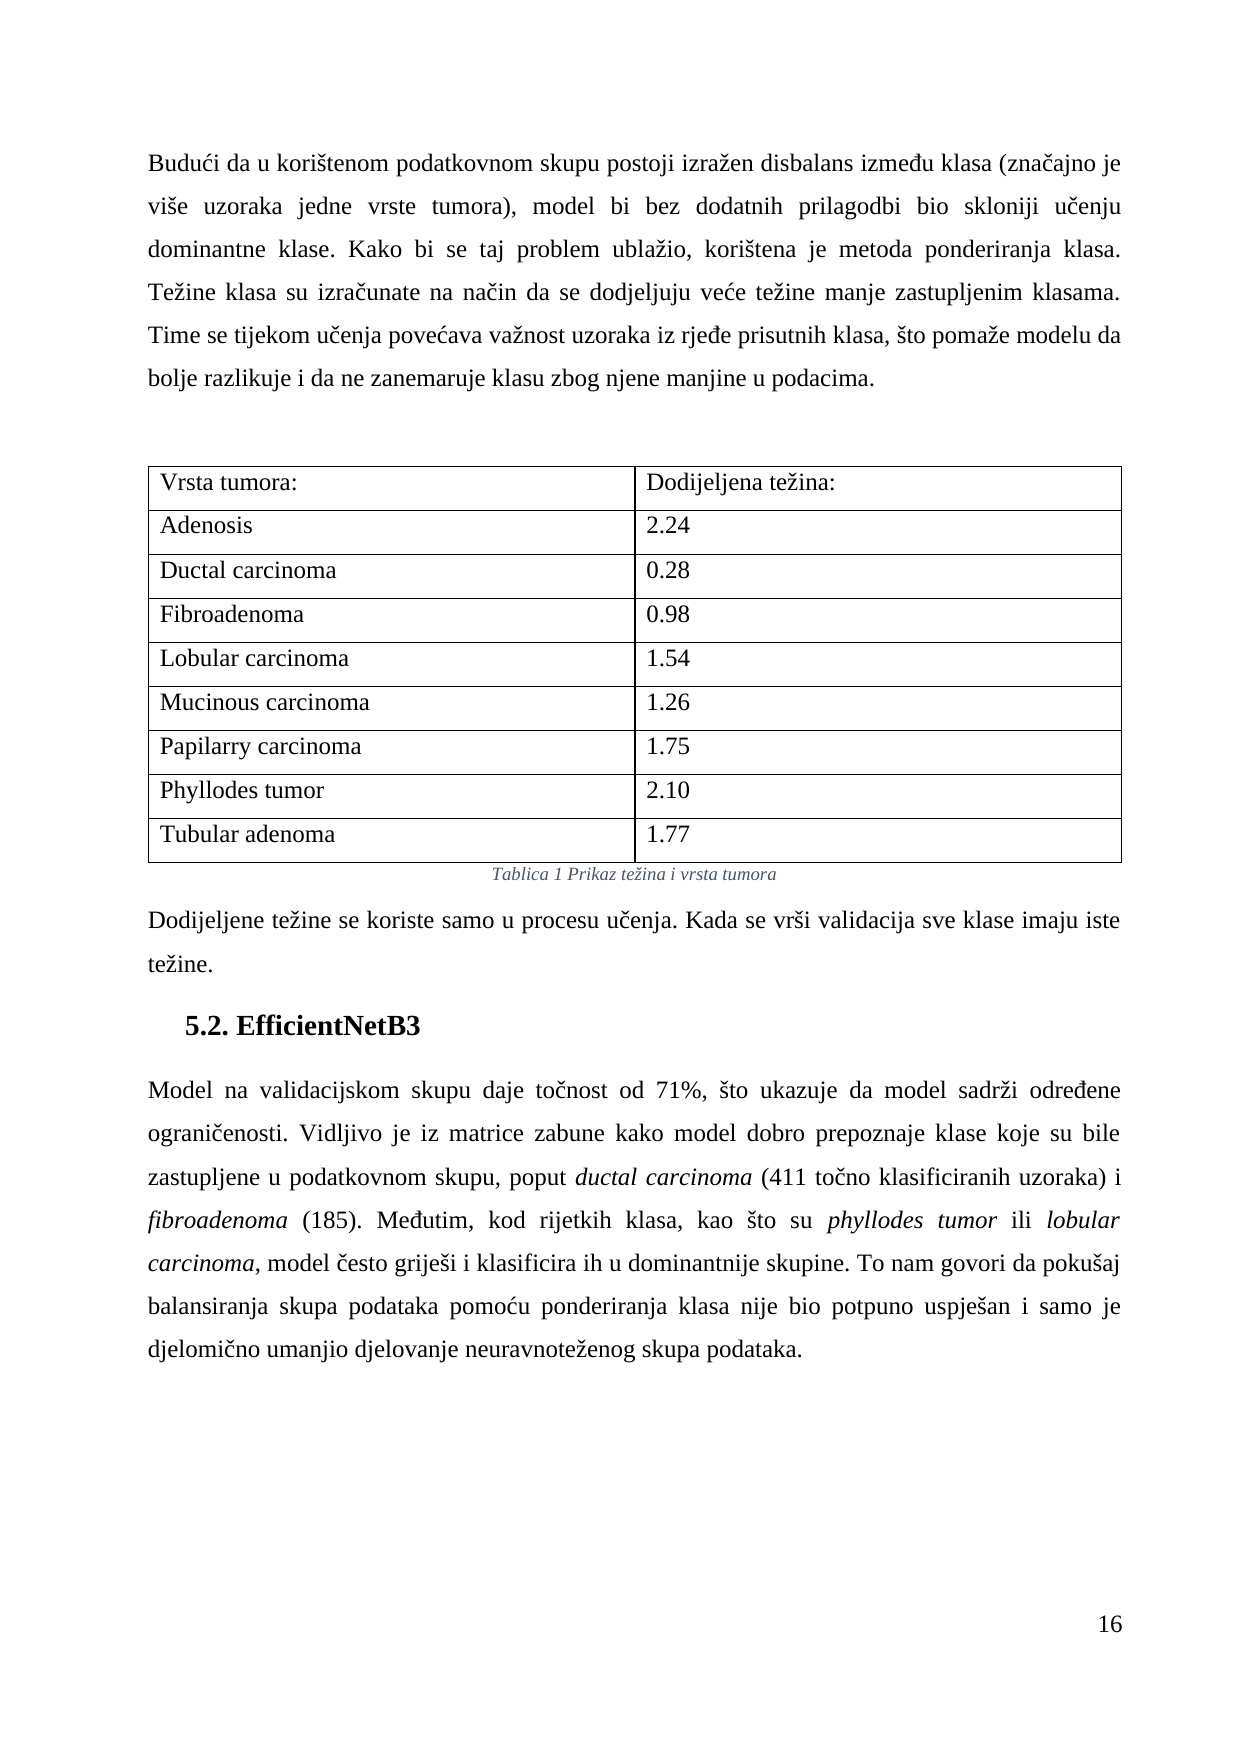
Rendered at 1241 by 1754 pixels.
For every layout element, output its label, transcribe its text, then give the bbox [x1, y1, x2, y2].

table_cell Fibroadenoma [149, 599, 634, 642]
table_cell 2.10 [636, 775, 1121, 818]
text Model na validacijskom skupu daje točnost od 71%, što ukazuje da model sadrži određene ograničenosti. Vidljivo je iz matrice zabune kako model dobro prepoznaje klase koje su bile zastupljene u podatkovnom skupu, poput ductal carcinoma (411 točno klasificiranih uzoraka) i fibroadenoma (185). Međutim, kod rijetkih klasa, kao što su phyllodes tumor ili lobular carcinoma, model često griješi i klasificira ih u dominantnije skupine. To nam govori da pokušaj balansiranja skupa podataka pomoću ponderiranja klasa nije bio potpuno uspješan i samo je djelomično umanjio djelovanje neuravnoteženog skupa podataka. [148, 1075, 1122, 1363]
table_header Dodijeljena težina: [636, 467, 1121, 509]
table_cell Papilarry carcinoma [149, 731, 634, 774]
table_header Vrsta tumora: [149, 467, 634, 509]
table_cell 2.24 [636, 511, 1121, 554]
table_cell Phyllodes tumor [149, 775, 634, 818]
table_cell Tubular adenoma [149, 819, 634, 862]
subtitle EfficientNetB3 [185, 1008, 1122, 1042]
table_cell Mucinous carcinoma [149, 687, 634, 730]
table_cell Ductal carcinoma [149, 555, 634, 598]
table_cell 1.75 [636, 731, 1121, 774]
table_cell Adenosis [149, 511, 634, 554]
table_cell 1.26 [636, 687, 1121, 730]
table_cell 1.54 [636, 643, 1121, 686]
table_cell 1.77 [636, 819, 1121, 862]
text Dodijeljene težine se koriste samo u procesu učenja. Kada se vrši validacija sve klase imaju iste težine. [148, 906, 1122, 977]
table_cell Lobular carcinoma [149, 643, 634, 686]
table_cell 0.98 [636, 599, 1121, 642]
table_cell 0.28 [636, 555, 1121, 598]
text Budući da u korištenom podatkovnom skupu postoji izražen disbalans između klasa (značajno je više uzoraka jedne vrste tumora), model bi bez dodatnih prilagodbi bio skloniji učenju dominantne klase. Kako bi se taj problem ublažio, korištena je metoda ponderiranja klasa. Težine klasa su izračunate na način da se dodjeljuju veće težine manje zastupljenim klasama. Time se tijekom učenja povećava važnost uzoraka iz rjeđe prisutnih klasa, što pomaže modelu da bolje razlikuje i da ne zanemaruje klasu zbog njene manjine u podacima. [148, 148, 1122, 392]
